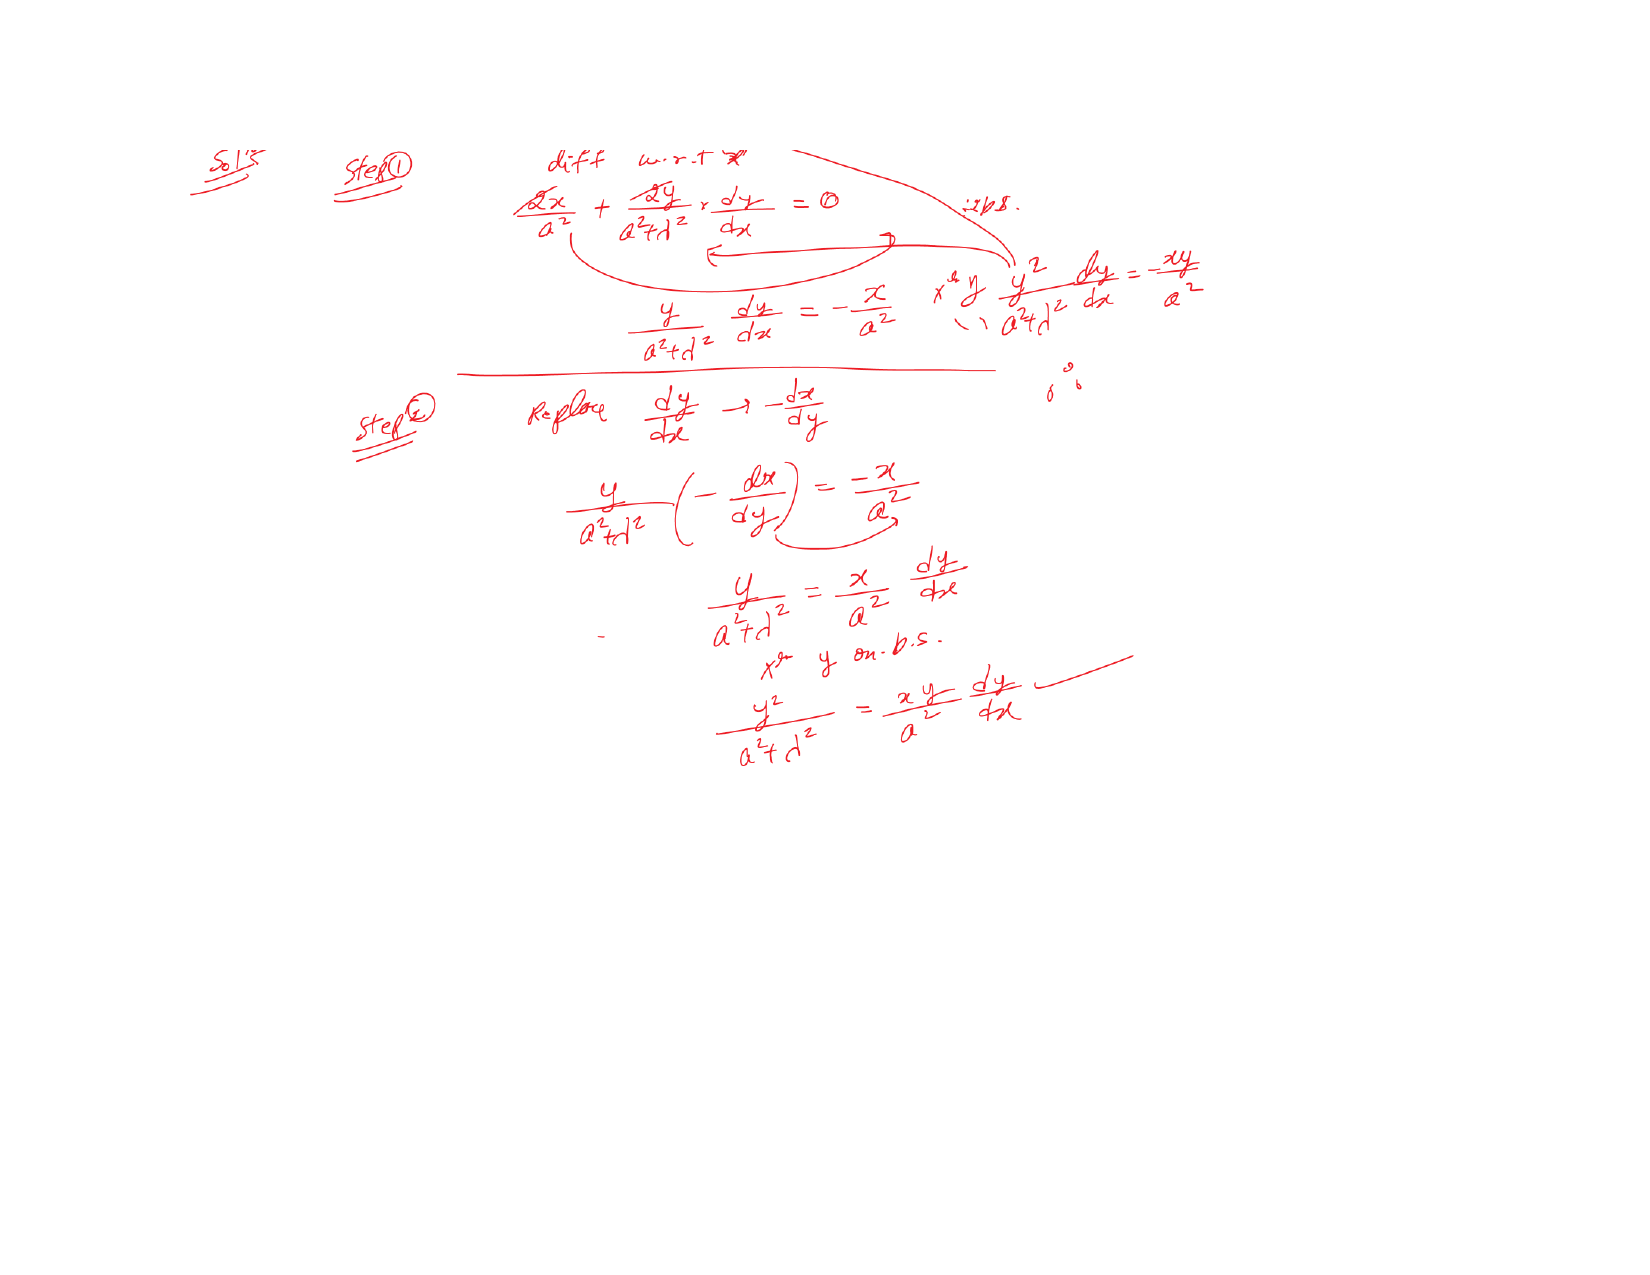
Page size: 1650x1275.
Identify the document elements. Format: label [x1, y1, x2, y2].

picture [150, 150, 1452, 769]
